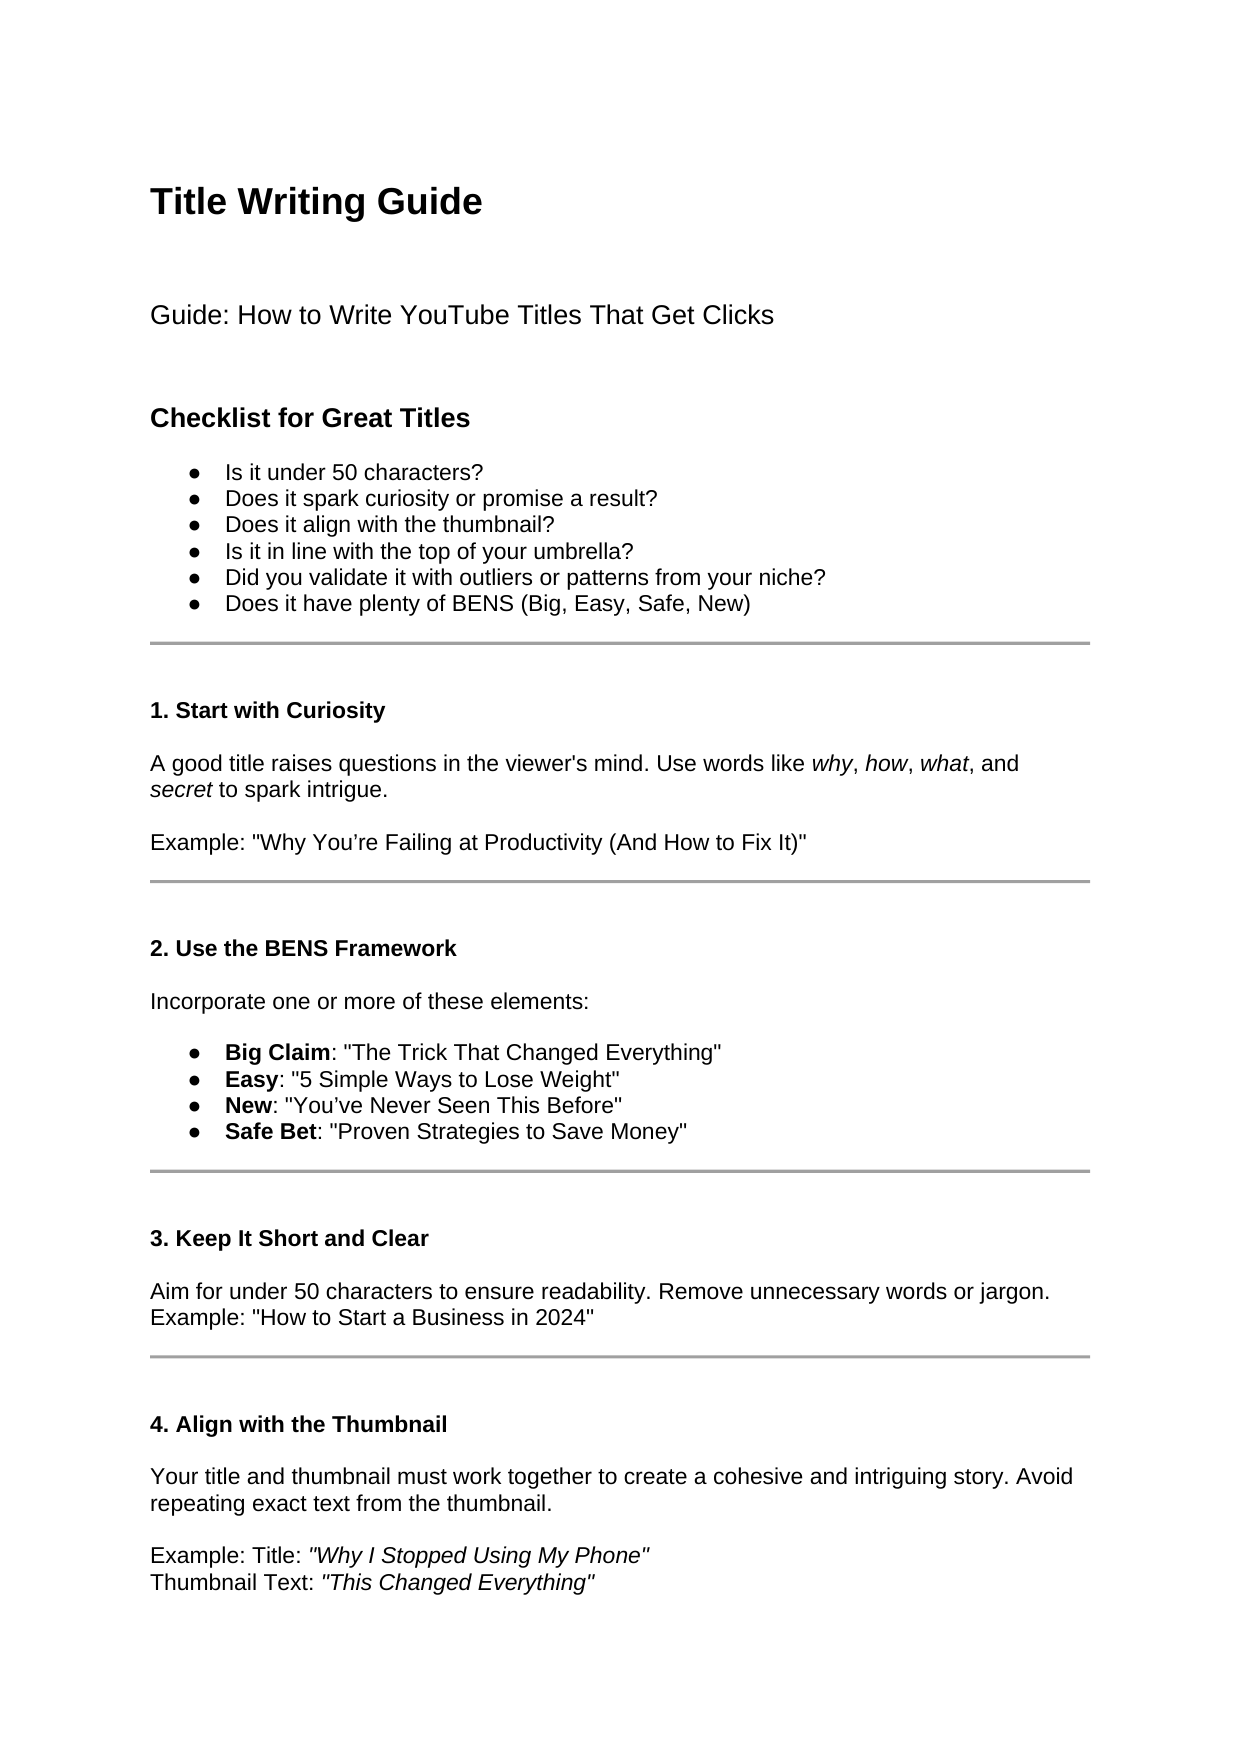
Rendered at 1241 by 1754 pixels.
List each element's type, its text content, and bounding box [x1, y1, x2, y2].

list Is it in line with the top of your umbrella? [187, 538, 1090, 564]
list Safe Bet: "Proven Strategies to Save Money" [187, 1118, 1090, 1145]
subtitle Checklist for Great Titles [150, 402, 1090, 433]
text 4. Align with the Thumbnail Your title and thumbnail must work together to create a cohesive and intriguing story. Avoid repeating exact text from the thumbnail. Example: Title: "Why I Stopped Using My Phone" Thumbnail Text: "This Changed Everything" [150, 1411, 1090, 1595]
text 3. Keep It Short and Clear Aim for under 50 characters to ensure readability. Remove unnecessary words or jargon. Example: "How to Start a Business in 2024" [150, 1225, 1090, 1330]
text 1. Start with Curiosity A good title raises questions in the viewer's mind. Use words like why, how, what, and secret to spark intrigue. Example: "Why You’re Failing at Productivity (And How to Fix It)" [150, 697, 1090, 855]
list Does it have plenty of BENS (Big, Easy, Safe, New) [187, 590, 1090, 617]
text 2. Use the BENS Framework Incorporate one or more of these elements: [150, 935, 1090, 1014]
list Easy: "5 Simple Ways to Lose Weight" [187, 1066, 1090, 1092]
list Did you validate it with outliers or patterns from your niche? [187, 564, 1090, 590]
list Does it align with the thumbnail? [187, 511, 1090, 538]
list Does it spark curiosity or promise a result? [187, 485, 1090, 511]
subtitle Title Writing Guide Guide: How to Write YouTube Titles That Get Clicks [150, 179, 1090, 330]
list New: "You’ve Never Seen This Before" [187, 1092, 1090, 1118]
list Big Claim: "The Trick That Changed Everything" [187, 1039, 1090, 1066]
list Is it under 50 characters? [187, 458, 1090, 485]
